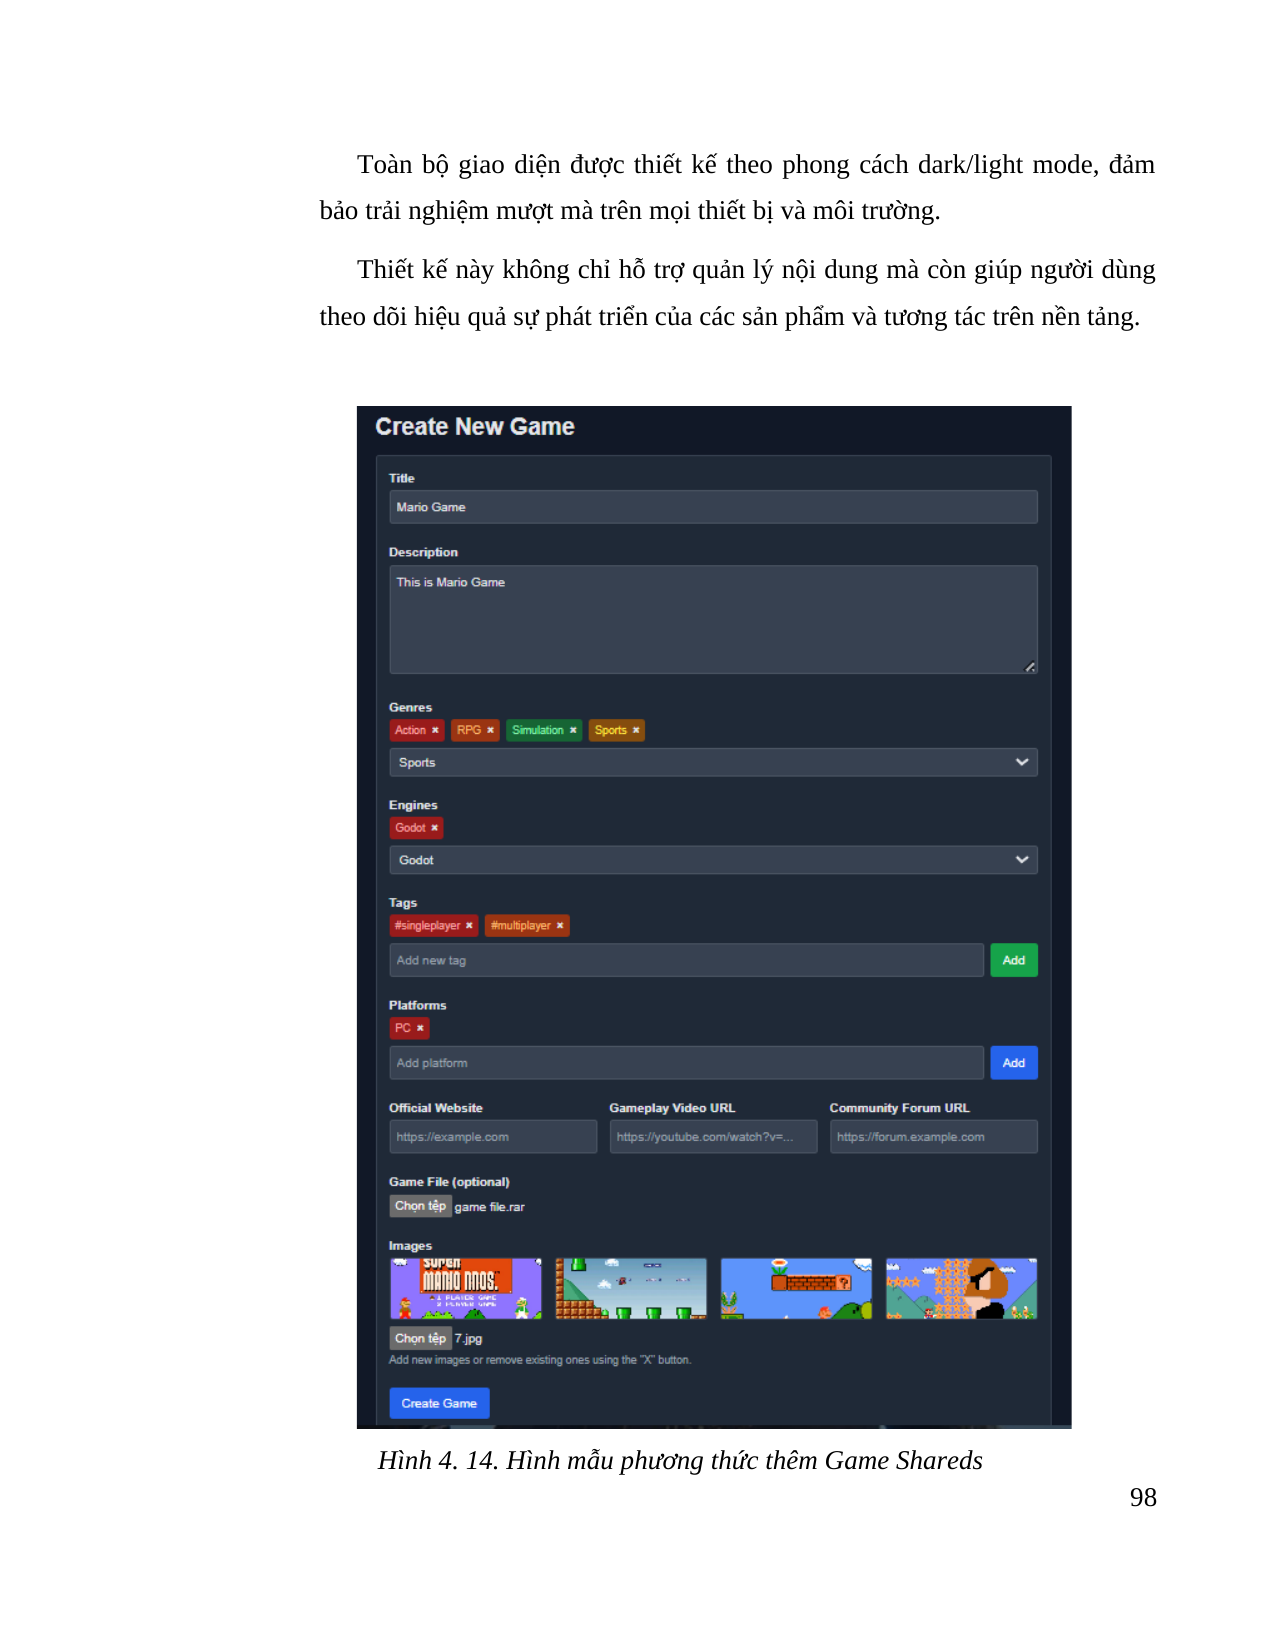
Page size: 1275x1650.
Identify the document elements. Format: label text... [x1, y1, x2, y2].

text Thiết kế này không chỉ hỗ trợ quản lý nội dung mà còn giúp người dùng theo dõi hiệu quả sự phát triển của các sản phẩm và tương tác trên nền tảng. [319, 253, 1157, 331]
text Hình 4. 14. Hình mẫu phương thức thêm Game Shareds [207, 1444, 1157, 1475]
picture [356, 406, 1072, 1429]
text Toàn bộ giao diện được thiết kế theo phong cách dark/light mode, đảm bảo trải nghiệm mượt mà trên mọi thiết bị và môi trường. [319, 148, 1157, 226]
